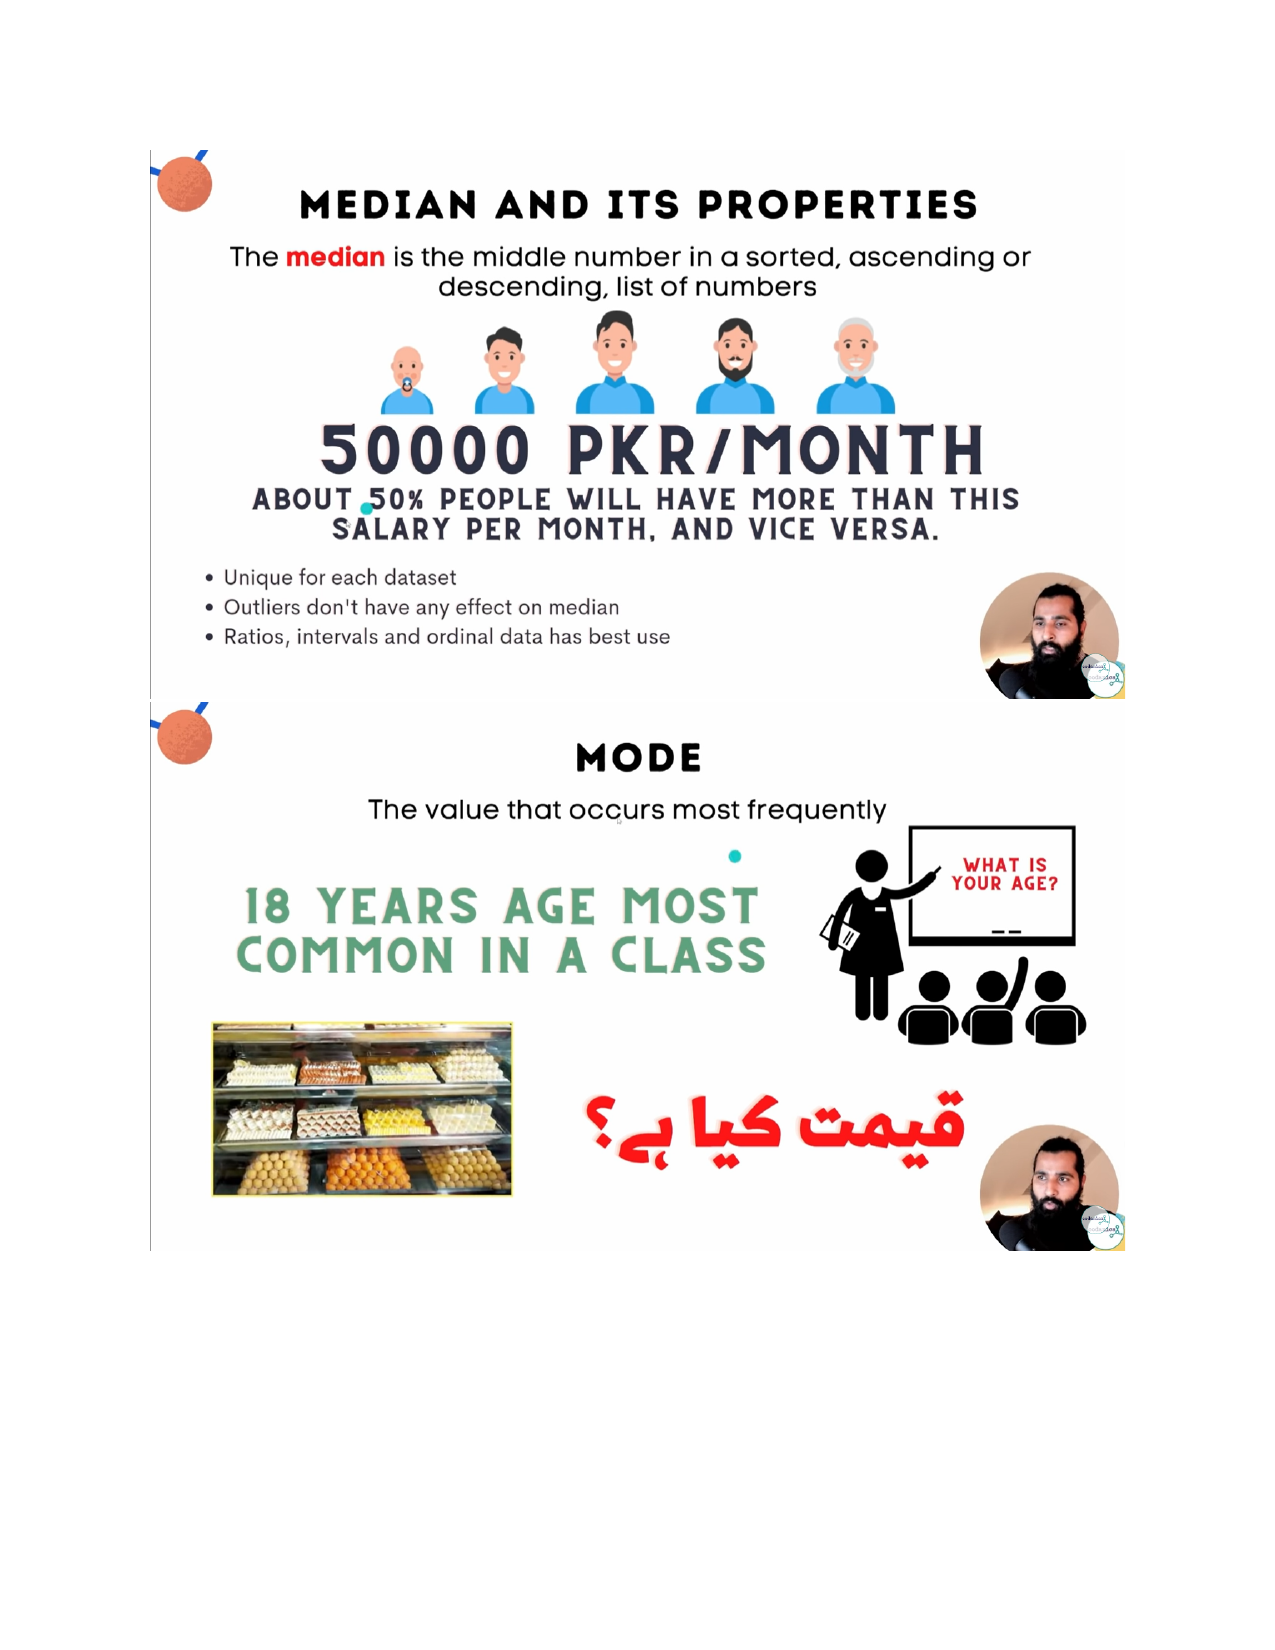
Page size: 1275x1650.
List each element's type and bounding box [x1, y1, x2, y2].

picture [150, 702, 1125, 1251]
picture [150, 150, 1125, 699]
